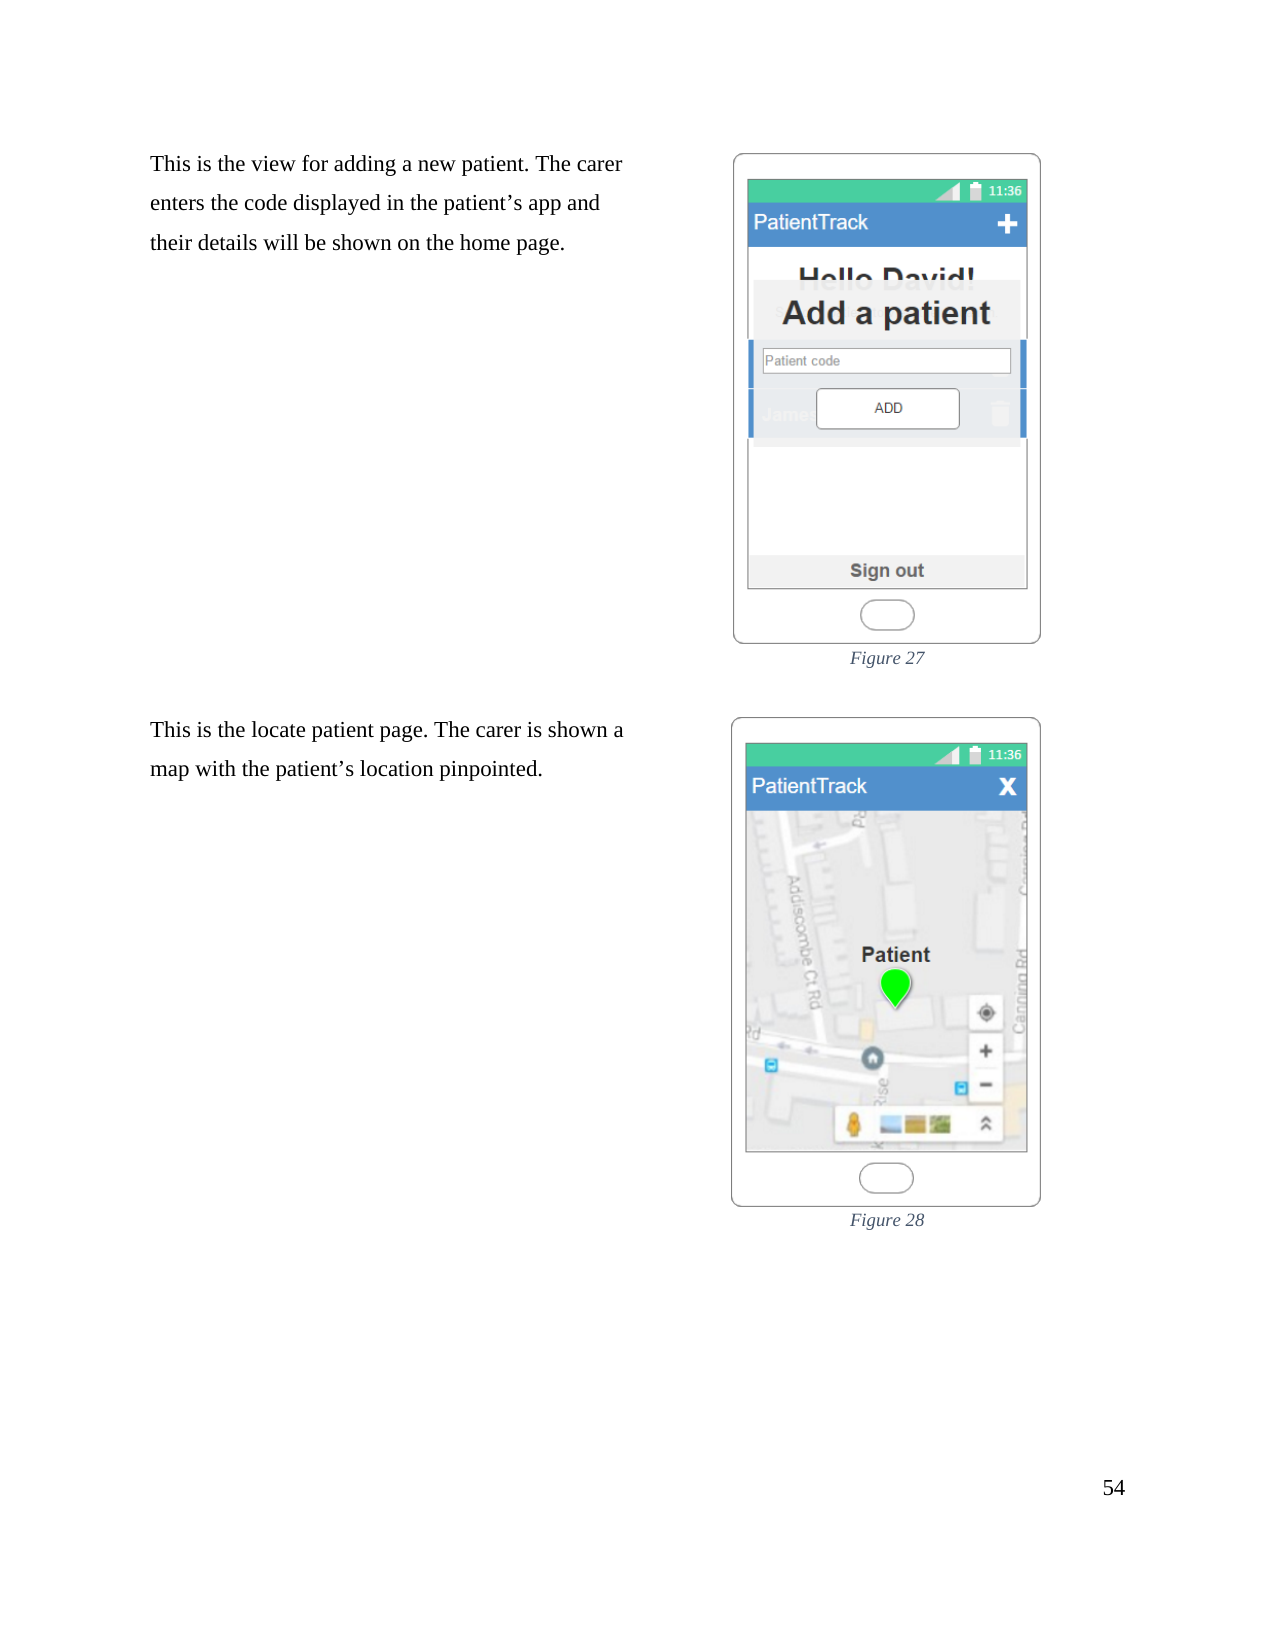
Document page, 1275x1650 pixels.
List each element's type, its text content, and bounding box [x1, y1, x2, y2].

picture [730, 150, 1044, 647]
table_cell This is the view for adding a new patient. The carer enters the code displayed in the patient’s app and their details will be shown on the home page. [139, 150, 637, 716]
table_cell This is the locate patient page. The carer is shown a map with the patient’s location pinpointed. [139, 716, 637, 1252]
picture [730, 715, 1044, 1210]
